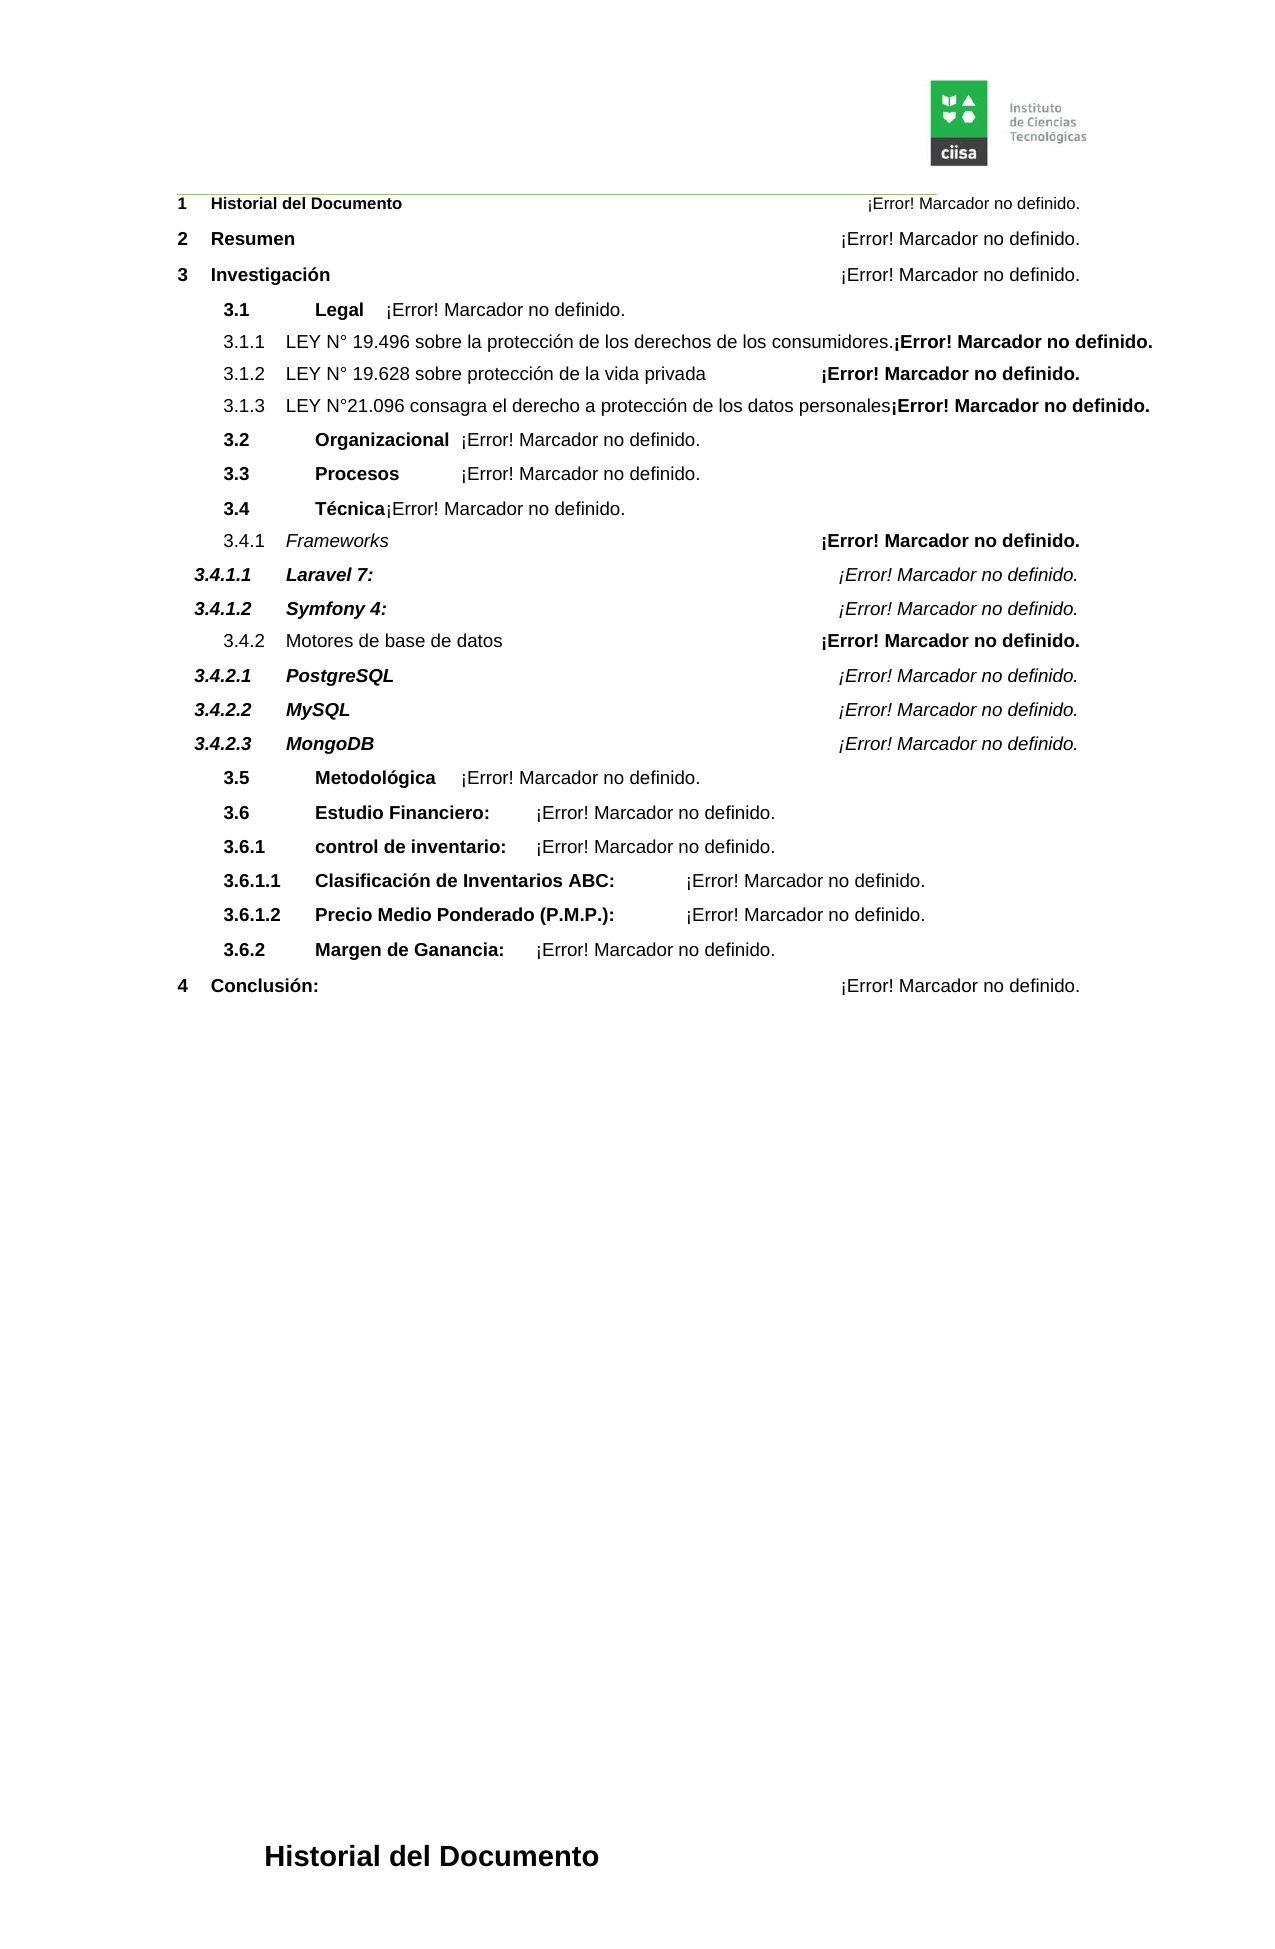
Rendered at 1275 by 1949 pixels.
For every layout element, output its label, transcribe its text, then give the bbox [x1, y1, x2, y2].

picture [920, 75, 1088, 171]
text Historial del Documento [264, 1839, 1210, 1873]
